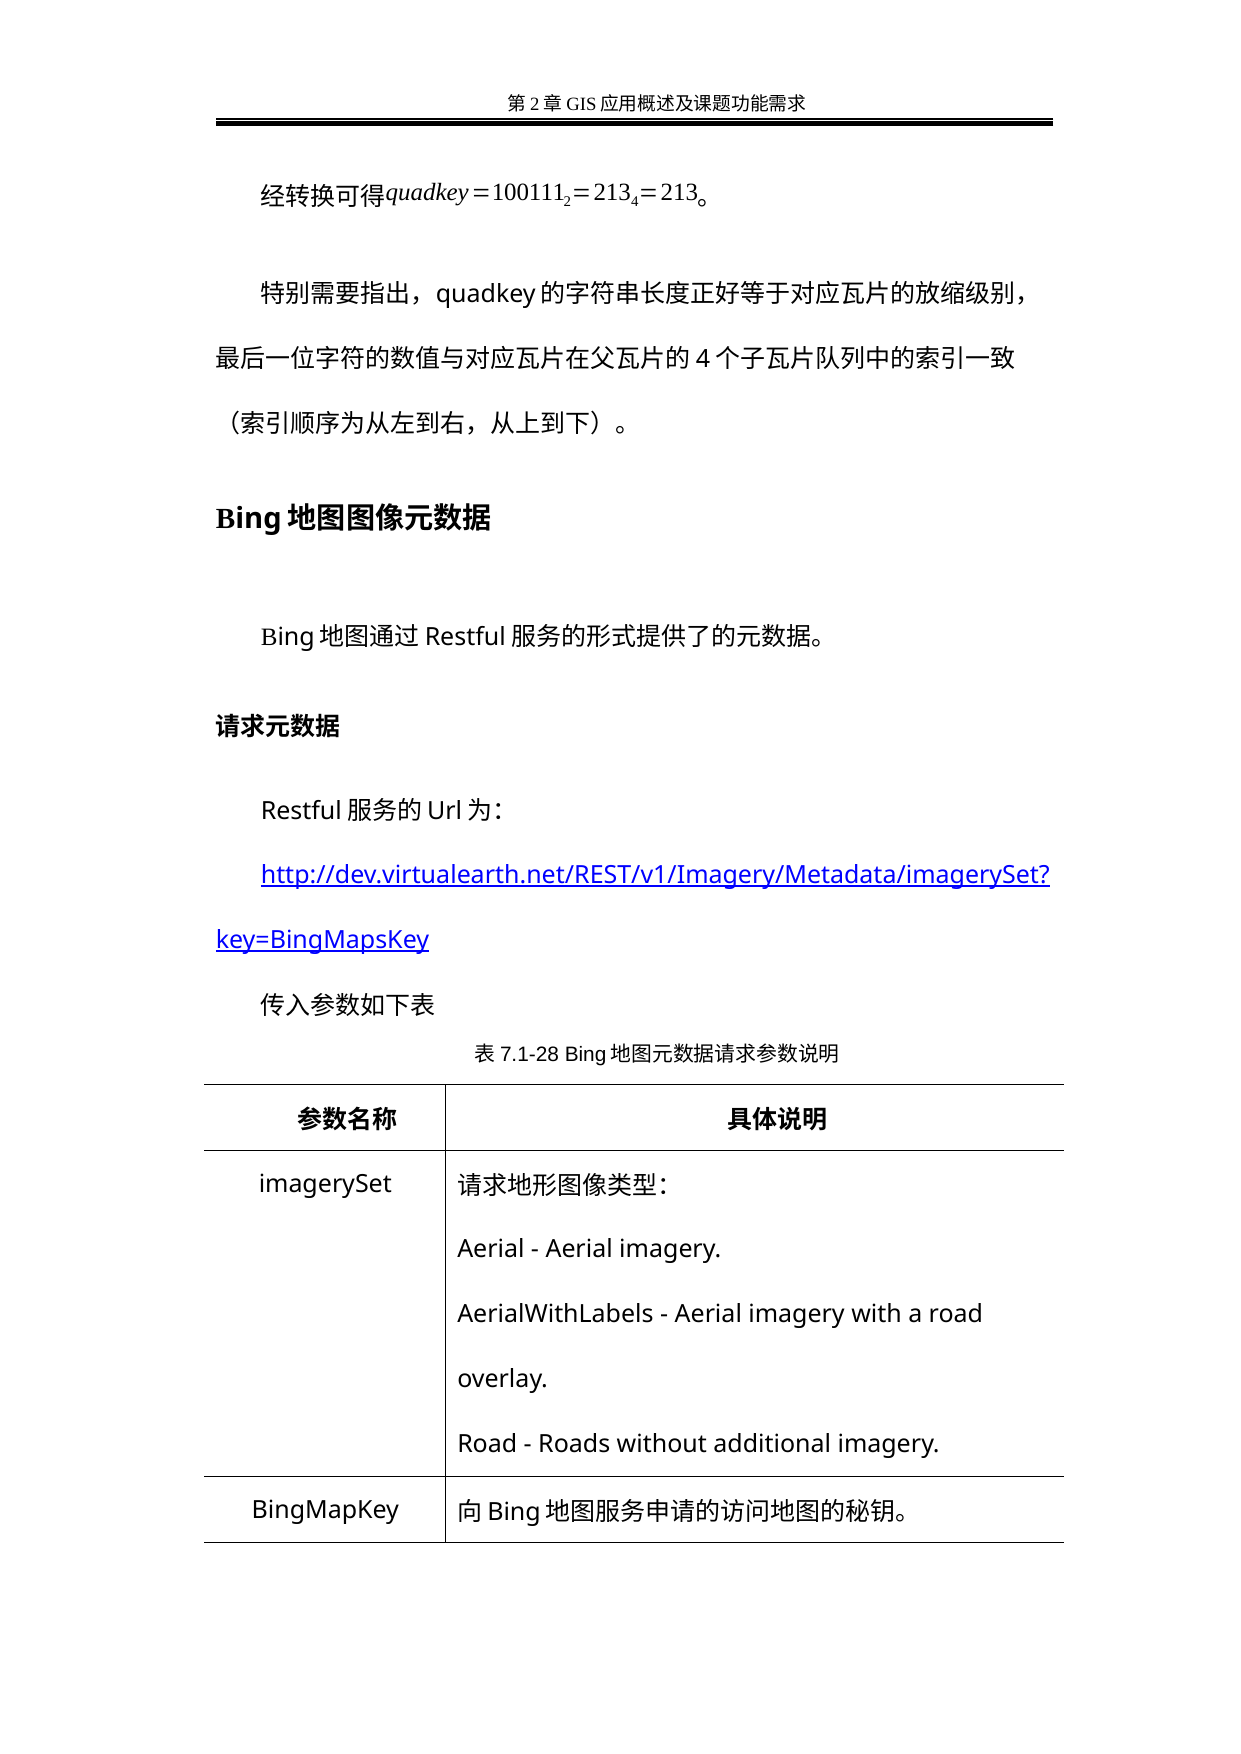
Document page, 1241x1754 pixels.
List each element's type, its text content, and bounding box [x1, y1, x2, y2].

text http://dev.virtualearth.net/REST/v1/Imagery/Metadata/imagerySet?key=BingMapsKey [216, 841, 1053, 971]
text 传入参数如下表 [216, 971, 1053, 1036]
subtitle Bing地图图像元数据 [216, 484, 1053, 549]
text 特别需要指出，quadkey的字符串长度正好等于对应瓦片的放缩级别，最后一位字符的数值与对应瓦片在父瓦片的4个子瓦片队列中的索引一致（索引顺序为从左到右，从上到下）。 [216, 259, 1053, 454]
table_cell BingMapKey [204, 1477, 445, 1542]
table_header 具体说明 [446, 1085, 1064, 1150]
text 经转换可得。 [216, 162, 1053, 227]
table_cell 向Bing地图服务申请的访问地图的秘钥。 [446, 1477, 1064, 1542]
text Restful服务的Url为： [216, 776, 1053, 841]
table_cell imagerySet [204, 1151, 445, 1476]
table_header 参数名称 [204, 1085, 445, 1150]
subtitle 请求元数据 [216, 692, 1053, 757]
table_cell 请求地形图像类型： Aerial - Aerial imagery. AerialWithLabels - Aerial imagery with a road overlay. Road - Roads without additional imagery. [446, 1151, 1064, 1476]
text Bing地图通过Restful服务的形式提供了的元数据。 [216, 602, 1053, 667]
